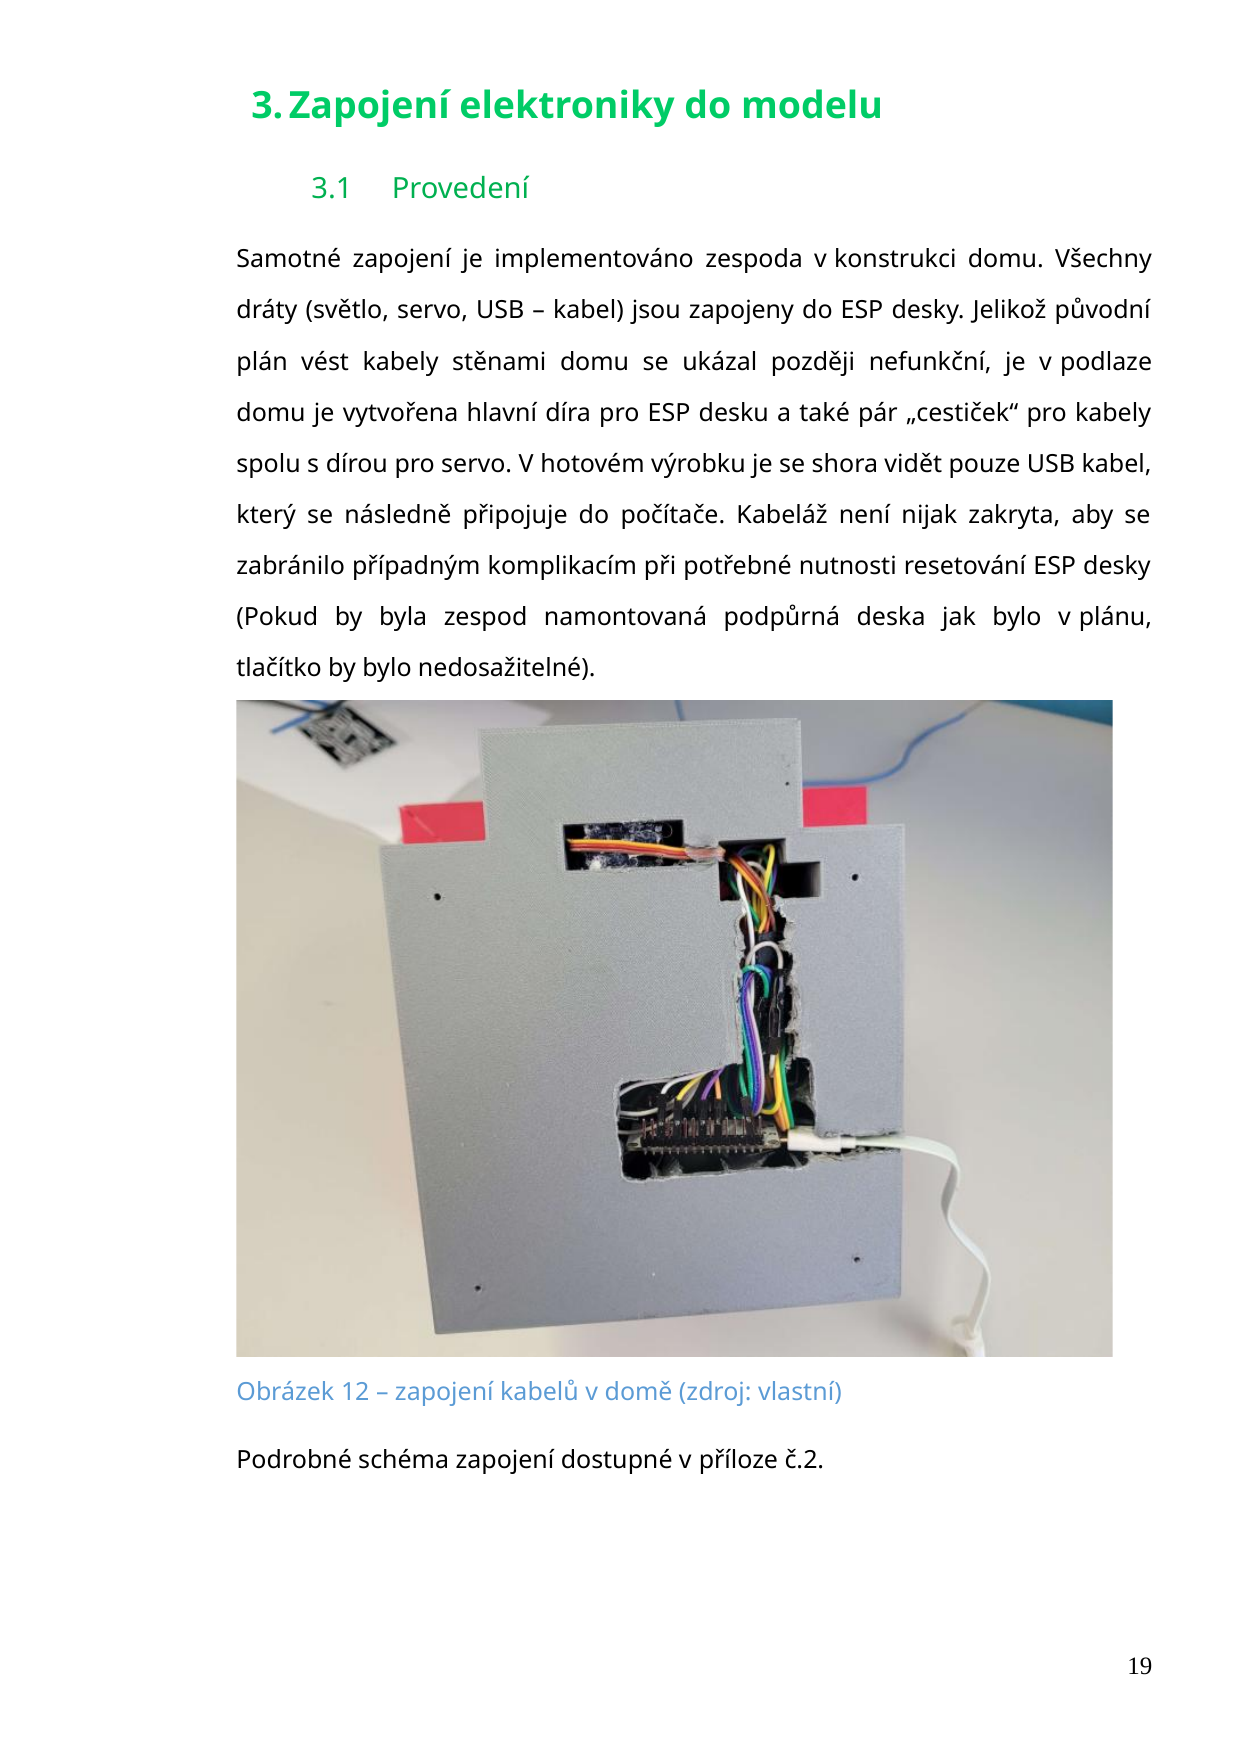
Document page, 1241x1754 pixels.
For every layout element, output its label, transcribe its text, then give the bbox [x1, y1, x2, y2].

subtitle Provedení [311, 167, 1152, 207]
subtitle Zapojení elektroniky do modelu [251, 78, 1152, 129]
text Obrázek 12 – zapojení kabelů v domě (zdroj: vlastní) [236, 1373, 1152, 1407]
text Samotné zapojení je implementováno zespoda v konstrukci domu. Všechny dráty (světlo, servo, USB – kabel) jsou zapojeny do ESP desky. Jelikož původní plán vést kabely stěnami domu se ukázal později nefunkční, je v podlaze domu je vytvořena hlavní díra pro ESP desku a také pár „cestiček“ pro kabely spolu s dírou pro servo. V hotovém výrobku je se shora vidět pouze USB kabel, který se následně připojuje do počítače. Kabeláž není nijak zakryta, aby se zabránilo případným komplikacím při potřebné nutnosti resetování ESP desky (Pokud by byla zespod namontovaná podpůrná deska jak bylo v plánu, tlačítko by bylo nedosažitelné). [236, 241, 1152, 683]
picture [236, 700, 1113, 1357]
text Podrobné schéma zapojení dostupné v příloze č.2. [236, 1442, 1152, 1476]
